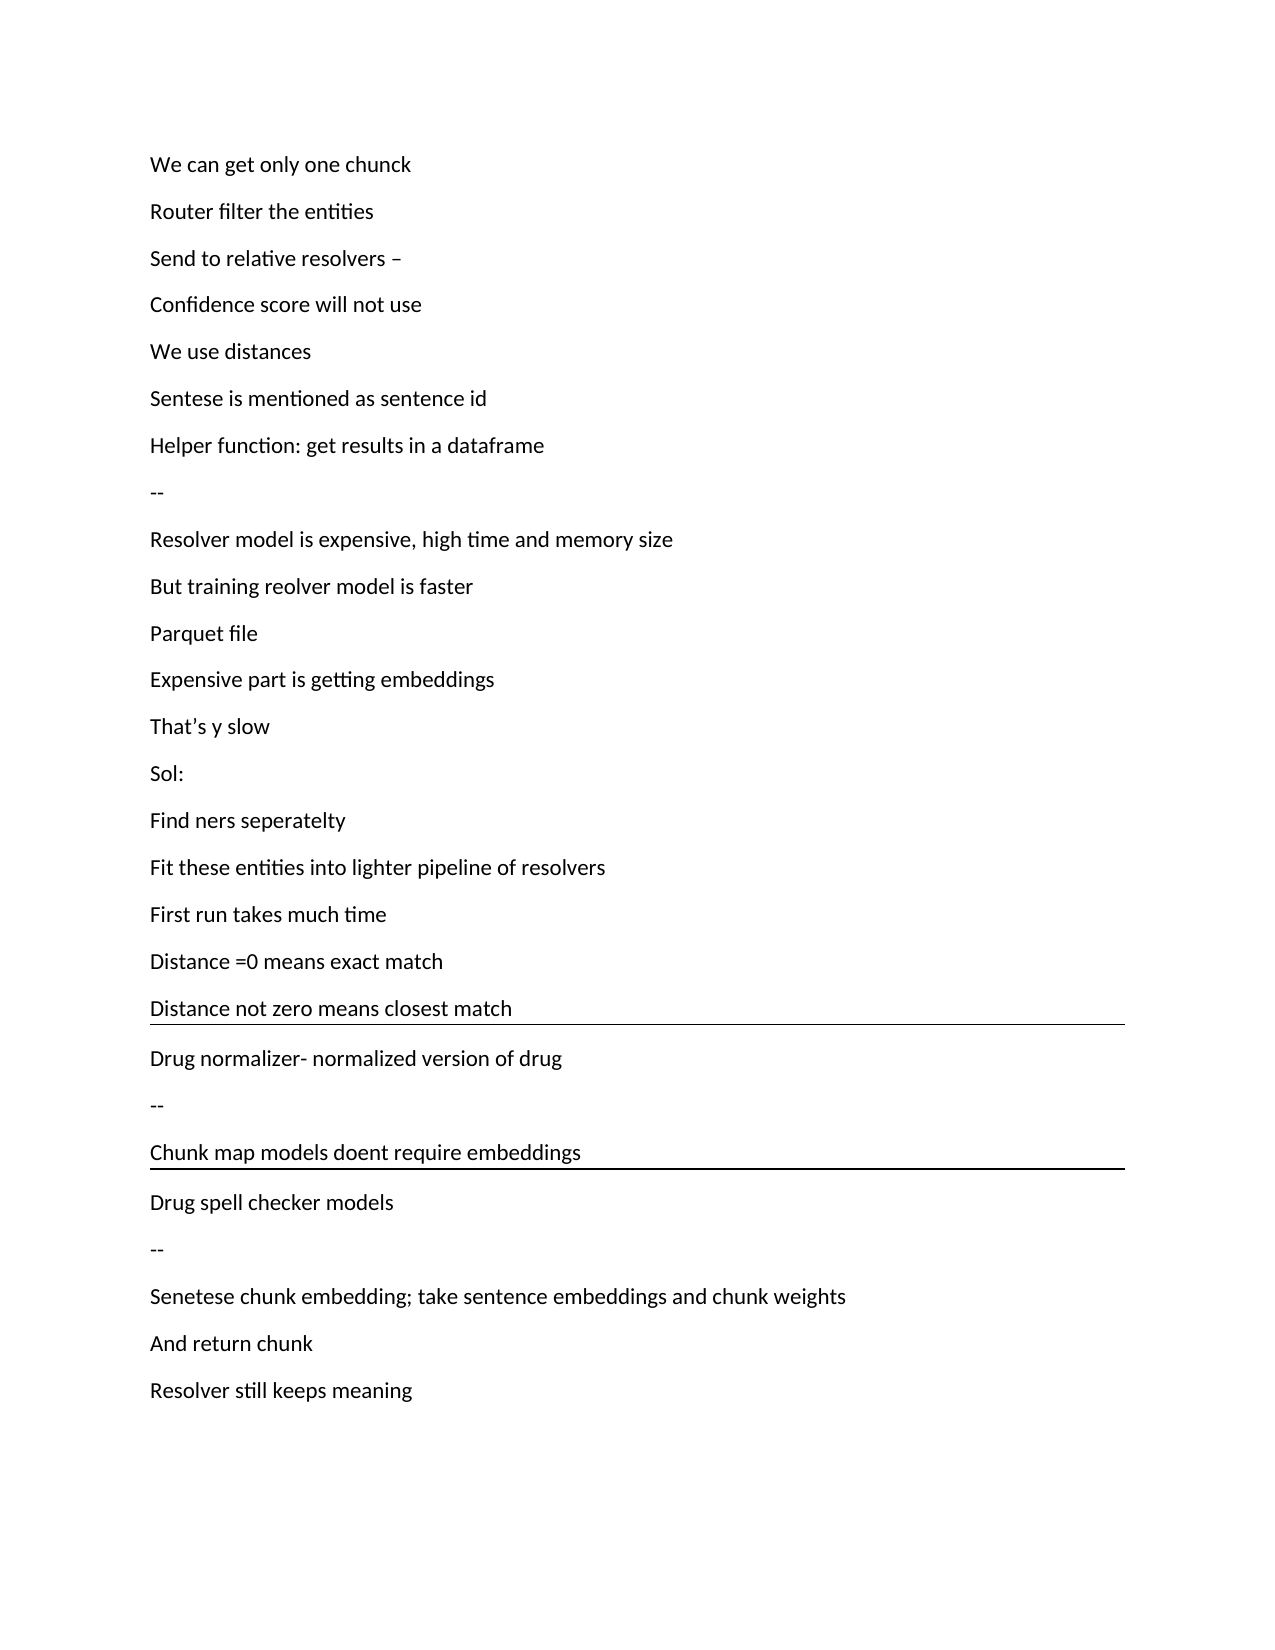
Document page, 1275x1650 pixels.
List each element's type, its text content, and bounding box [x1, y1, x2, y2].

text Send to relative resolvers – [150, 244, 1125, 272]
text Router filter the entities [150, 197, 1125, 225]
text Sol: [150, 759, 1125, 787]
text Distance =0 means exact match [150, 947, 1125, 975]
text Distance not zero means closest match [150, 994, 1125, 1024]
text We use distances [150, 337, 1125, 366]
text Resolver still keeps meaning [150, 1376, 1125, 1404]
text Resolver model is expensive, high time and memory size [150, 525, 1125, 553]
text Fit these entities into lighter pipeline of resolvers [150, 853, 1125, 881]
text That’s y slow [150, 712, 1125, 741]
text Senetese chunk embedding; take sentence embeddings and chunk weights [150, 1282, 1125, 1310]
text But training reolver model is faster [150, 572, 1125, 600]
text Helper function: get results in a dataframe [150, 431, 1125, 459]
text Drug normalizer- normalized version of drug [150, 1044, 1125, 1072]
text First run takes much time [150, 900, 1125, 928]
text Confidence score will not use [150, 291, 1125, 319]
text Chunk map models doent require embeddings [150, 1138, 1125, 1168]
text Parquet file [150, 619, 1125, 647]
text Sentese is mentioned as sentence id [150, 384, 1125, 412]
text We can get only one chunck [150, 150, 1125, 178]
text -- [150, 478, 1125, 506]
text Find ners seperatelty [150, 806, 1125, 834]
text And return chunk [150, 1329, 1125, 1357]
text Expensive part is getting embeddings [150, 666, 1125, 694]
text -- [150, 1235, 1125, 1263]
text -- [150, 1091, 1125, 1119]
text Drug spell checker models [150, 1188, 1125, 1217]
